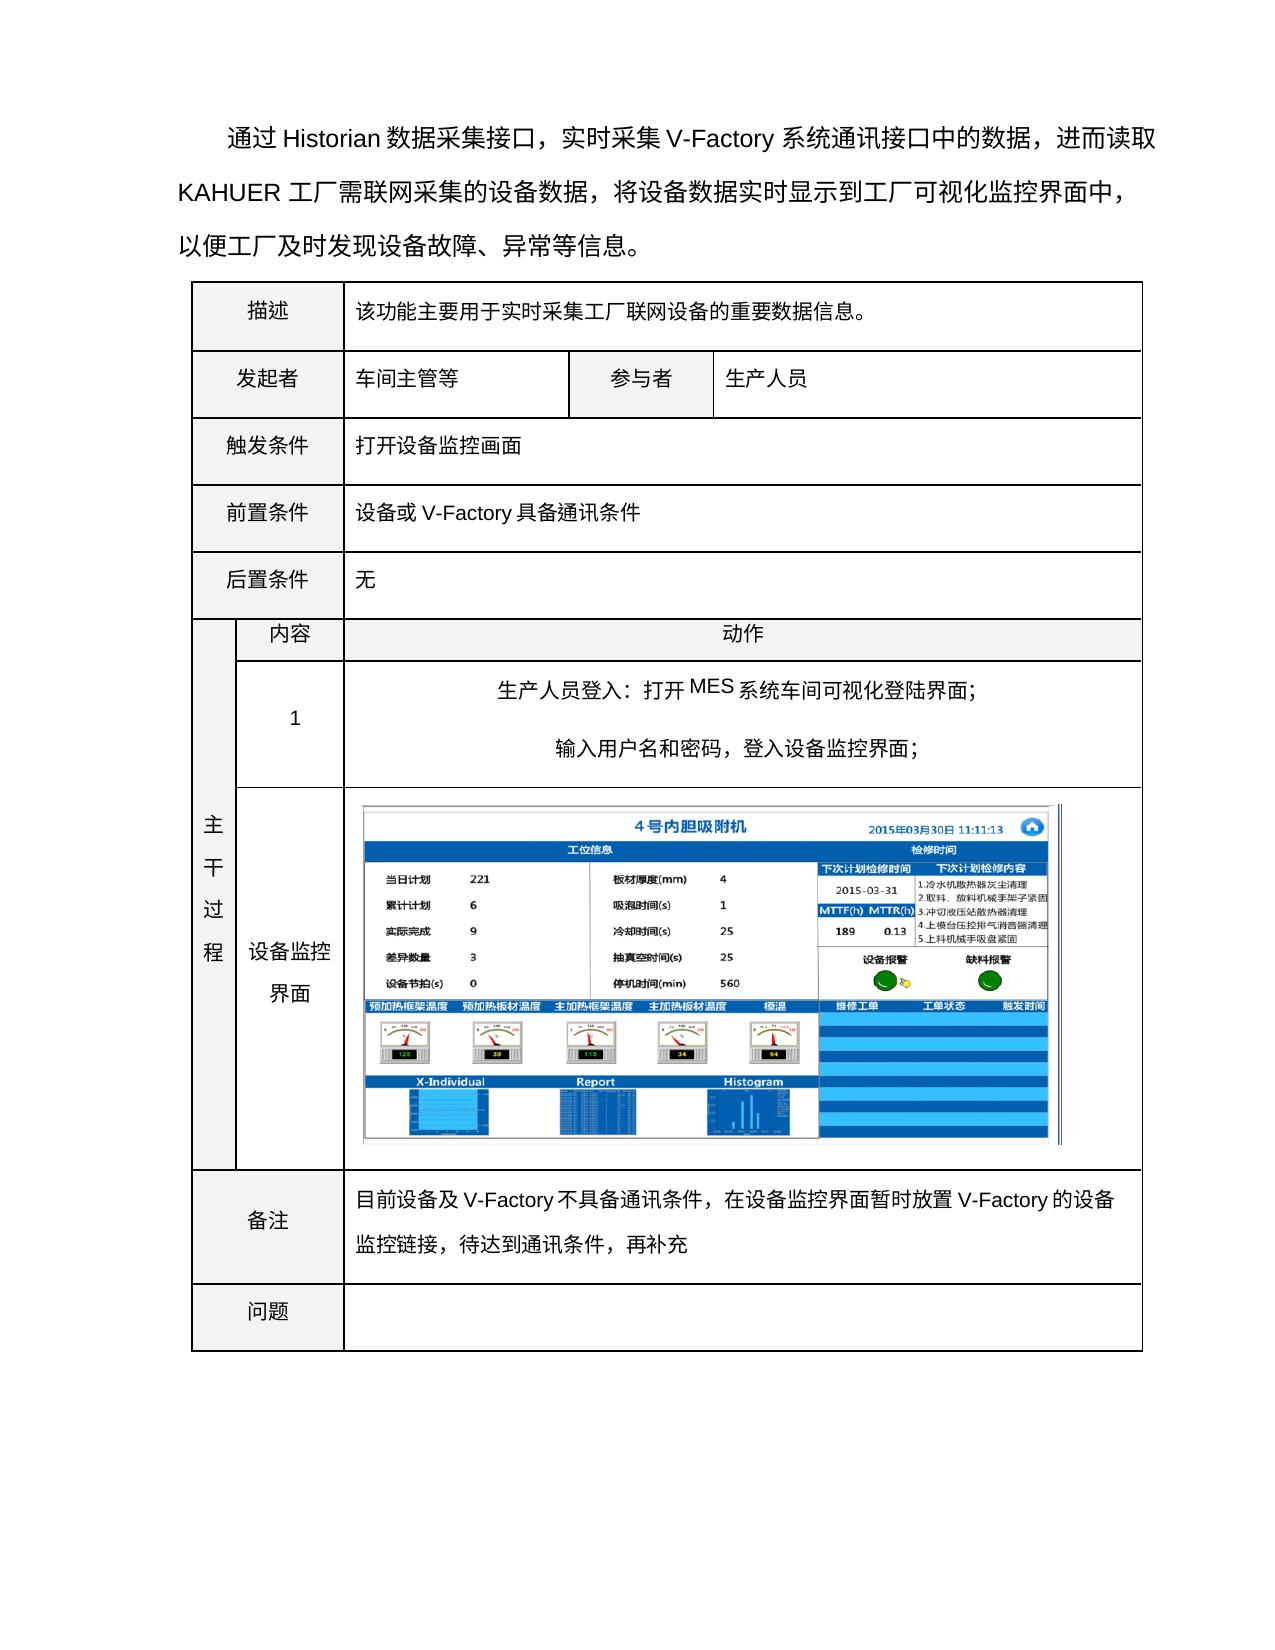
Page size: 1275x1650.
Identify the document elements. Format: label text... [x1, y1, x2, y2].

table_cell [345, 1283, 1142, 1350]
table_cell 主干过程 [193, 620, 235, 1169]
table_header 该功能主要用于实时采集工厂联网设备的重要数据信息。 [345, 283, 1142, 350]
table_cell 1 [237, 662, 343, 786]
table_cell 设备监控界面 [237, 788, 343, 1169]
table_cell 无 [345, 551, 1142, 618]
table_cell 生产人员 [714, 350, 1142, 417]
table_header 描述 [193, 283, 343, 350]
table_cell 内容 [237, 620, 343, 660]
table_cell 前置条件 [193, 486, 343, 551]
table_cell 参与者 [570, 352, 713, 417]
table_cell 触发条件 [193, 419, 343, 484]
picture [355, 800, 1068, 1145]
table_cell 发起者 [193, 352, 343, 417]
table_cell 车间主管等 [345, 352, 568, 417]
table_cell 打开设备监控画面 [345, 417, 1142, 484]
table_cell 问题 [193, 1285, 343, 1350]
table_cell 生产人员登入：打开MES系统车间可视化登陆界面； 输入用户名和密码，登入设备监控界面； [345, 660, 1142, 786]
table_cell 后置条件 [193, 553, 343, 618]
table_cell 动作 [345, 618, 1142, 660]
table_cell 目前设备及V-Factory不具备通讯条件，在设备监控界面暂时放置V-Factory的设备监控链接，待达到通讯条件，再补充 [345, 1169, 1142, 1283]
table_cell [345, 786, 1142, 1169]
text 通过Historian数据采集接口，实时采集V-Factory 系统通讯接口中的数据，进而读取KAHUER 工厂需联网采集的设备数据，将设备数据实时显示到工厂可视化监控界面中，以便工厂及时发现设备故障、异常等信息。 [177, 118, 1157, 263]
table_cell 备注 [193, 1171, 343, 1283]
table_cell 设备或V-Factory具备通讯条件 [345, 484, 1142, 551]
